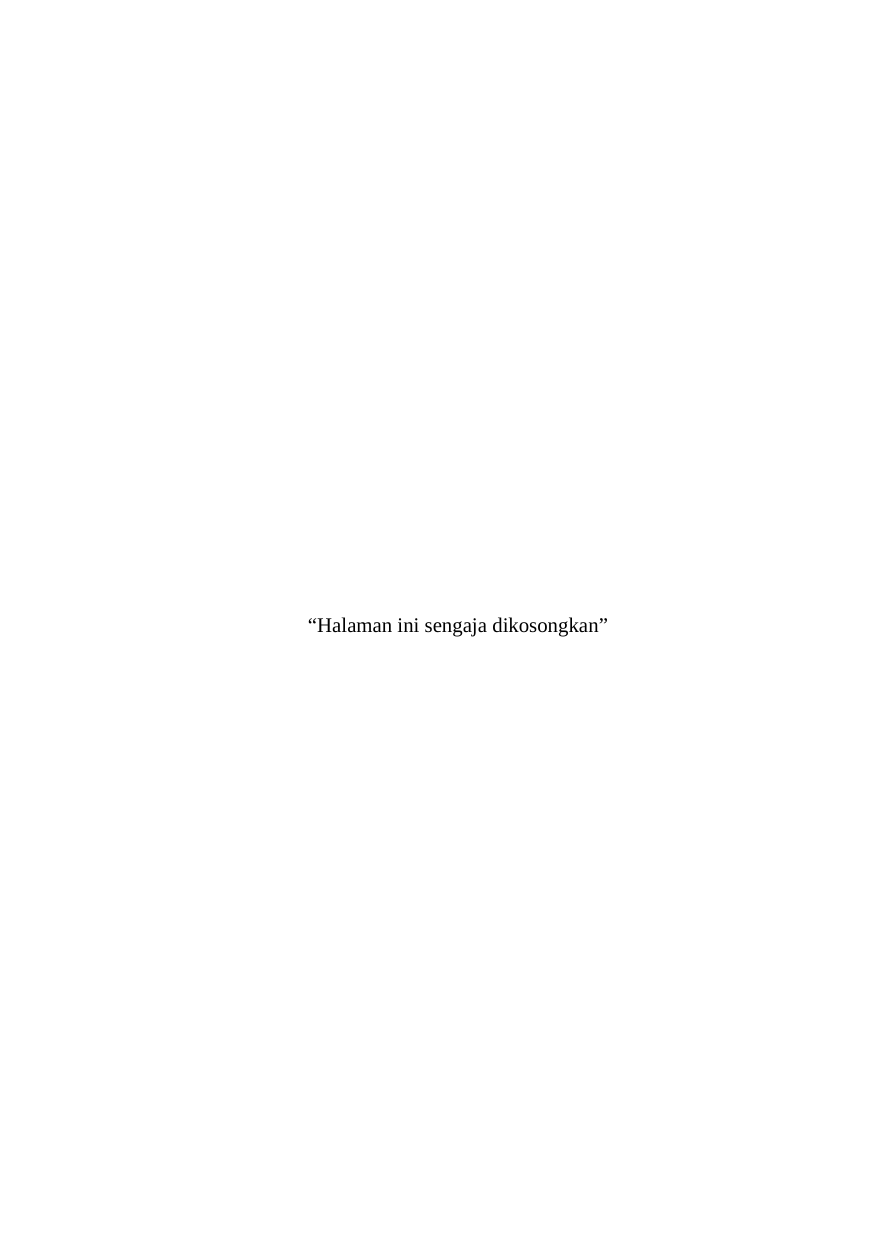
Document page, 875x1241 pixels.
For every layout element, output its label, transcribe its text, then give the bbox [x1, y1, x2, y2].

text “Halaman ini sengaja dikosongkan” [148, 613, 768, 637]
